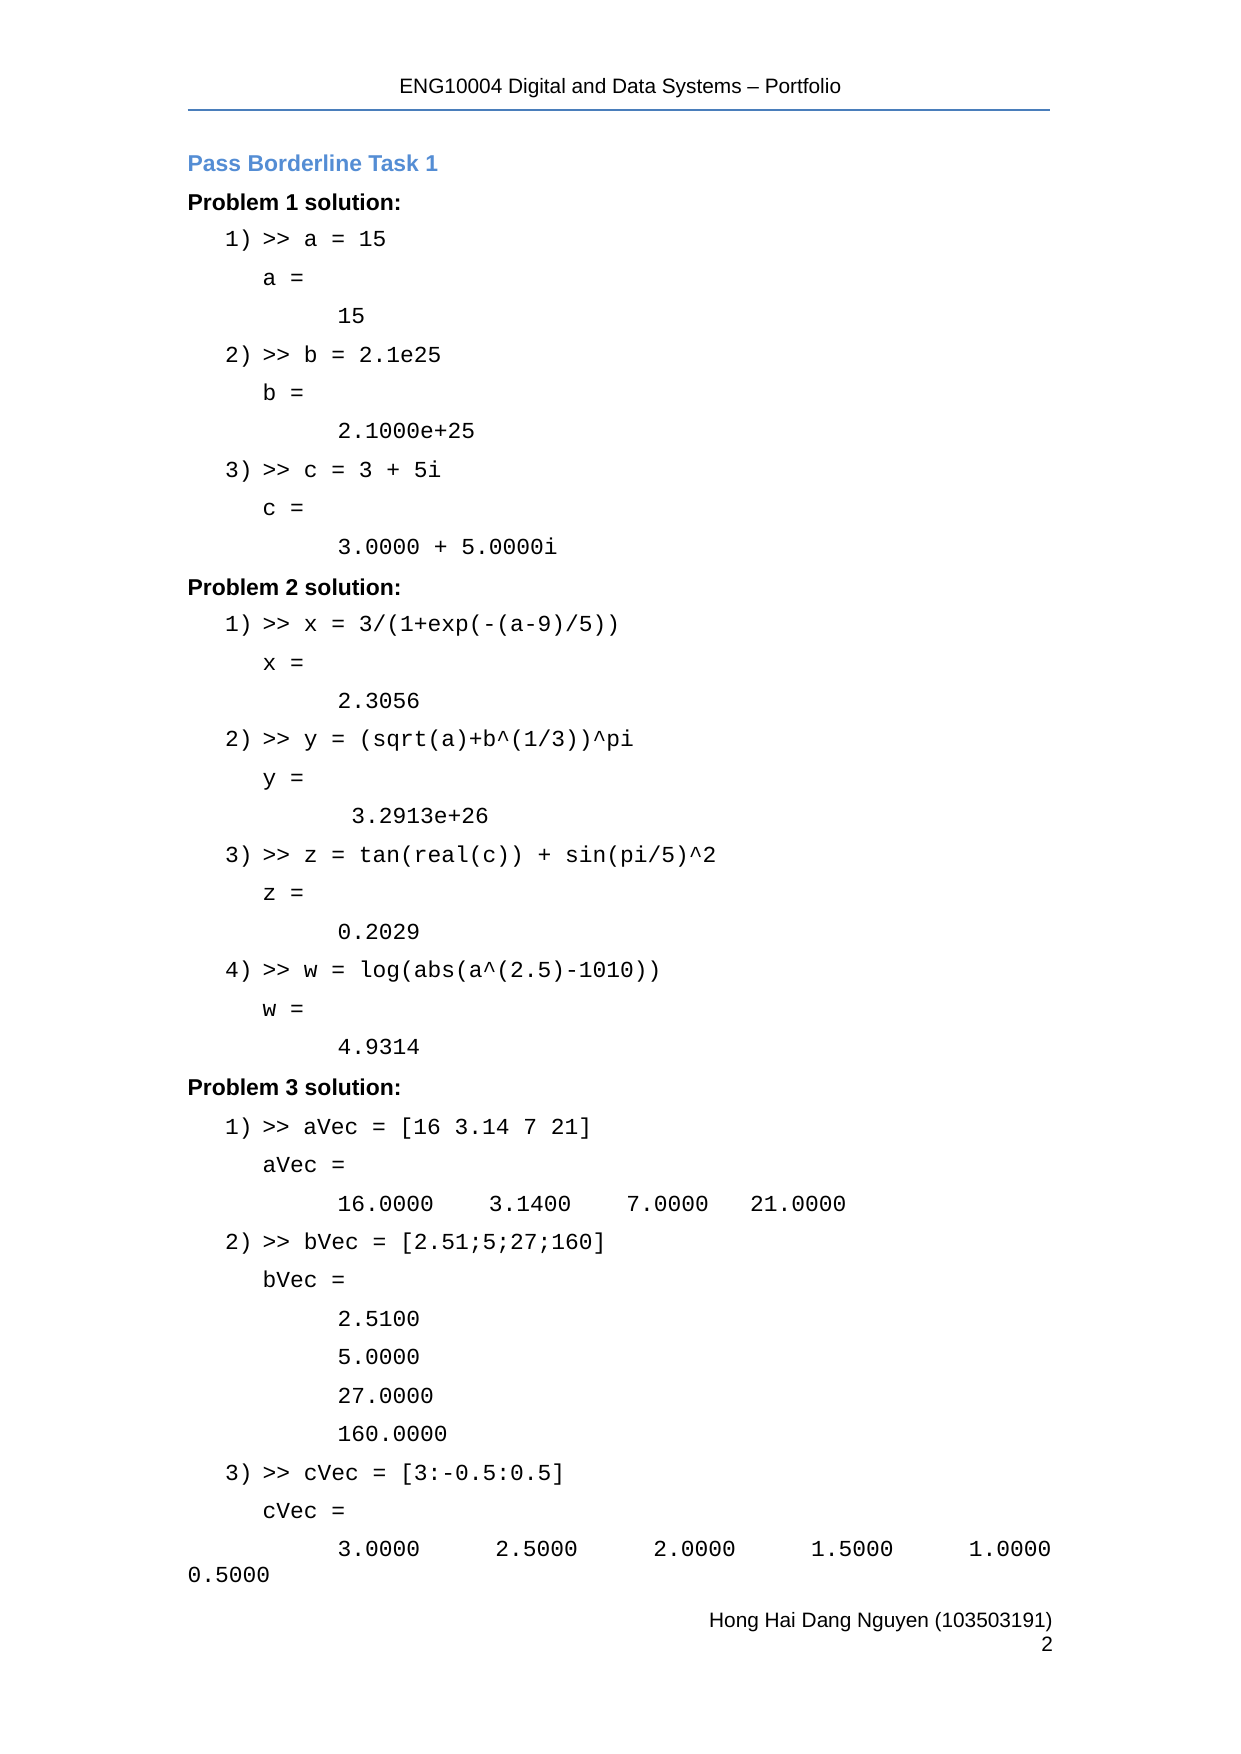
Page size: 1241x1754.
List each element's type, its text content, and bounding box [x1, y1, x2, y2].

list >> aVec = [16 3.14 7 21] [225, 1113, 1053, 1141]
text 2.1000e+25 [187, 420, 1053, 446]
text 0.2029 [187, 920, 1053, 946]
list >> y = (sqrt(a)+b^(1/3))^pi [225, 728, 1053, 754]
text Pass Borderline Task 1 [187, 150, 1053, 176]
text 5.0000 [337, 1346, 1053, 1372]
text 160.0000 [262, 1422, 1053, 1448]
text y = [187, 766, 1053, 792]
text 3.0000 + 5.0000i [187, 535, 1053, 561]
text 2.5100 [337, 1307, 1053, 1333]
list >> x = 3/(1+exp(-(a-9)/5)) [225, 612, 1053, 638]
text 27.0000 [337, 1384, 1053, 1410]
text x = [187, 651, 1053, 677]
list >> bVec = [2.51;5;27;160] [225, 1230, 1053, 1256]
list >> w = log(abs(a^(2.5)-1010)) [225, 958, 1053, 984]
list >> z = tan(real(c)) + sin(pi/5)^2 [225, 843, 1053, 869]
text 15 [187, 304, 1053, 331]
text Problem 3 solution: [187, 1074, 1053, 1100]
list >> b = 2.1e25 [225, 343, 1053, 369]
text w = [187, 997, 1053, 1023]
text 16.0000 3.1400 7.0000 21.0000 [262, 1192, 1053, 1218]
text Problem 1 solution: [187, 189, 1053, 215]
text 2.3056 [187, 689, 1053, 715]
text 3.2913e+26 [187, 805, 1053, 831]
list >> cVec = [3:-0.5:0.5] [225, 1461, 1053, 1487]
text Problem 2 solution: [187, 574, 1053, 600]
text b = [187, 381, 1053, 407]
text aVec = [262, 1153, 1053, 1179]
list >> a = 15 [225, 228, 1053, 254]
text 3.0000 2.5000 2.0000 1.5000 1.0000 0.5000 [187, 1538, 1053, 1590]
text 4.9314 [187, 1035, 1053, 1061]
text a = [262, 266, 1053, 292]
text bVec = [225, 1269, 1053, 1295]
text cVec = [187, 1499, 1053, 1525]
text c = [187, 497, 1053, 523]
text z = [187, 882, 1053, 907]
list >> c = 3 + 5i [225, 458, 1053, 484]
